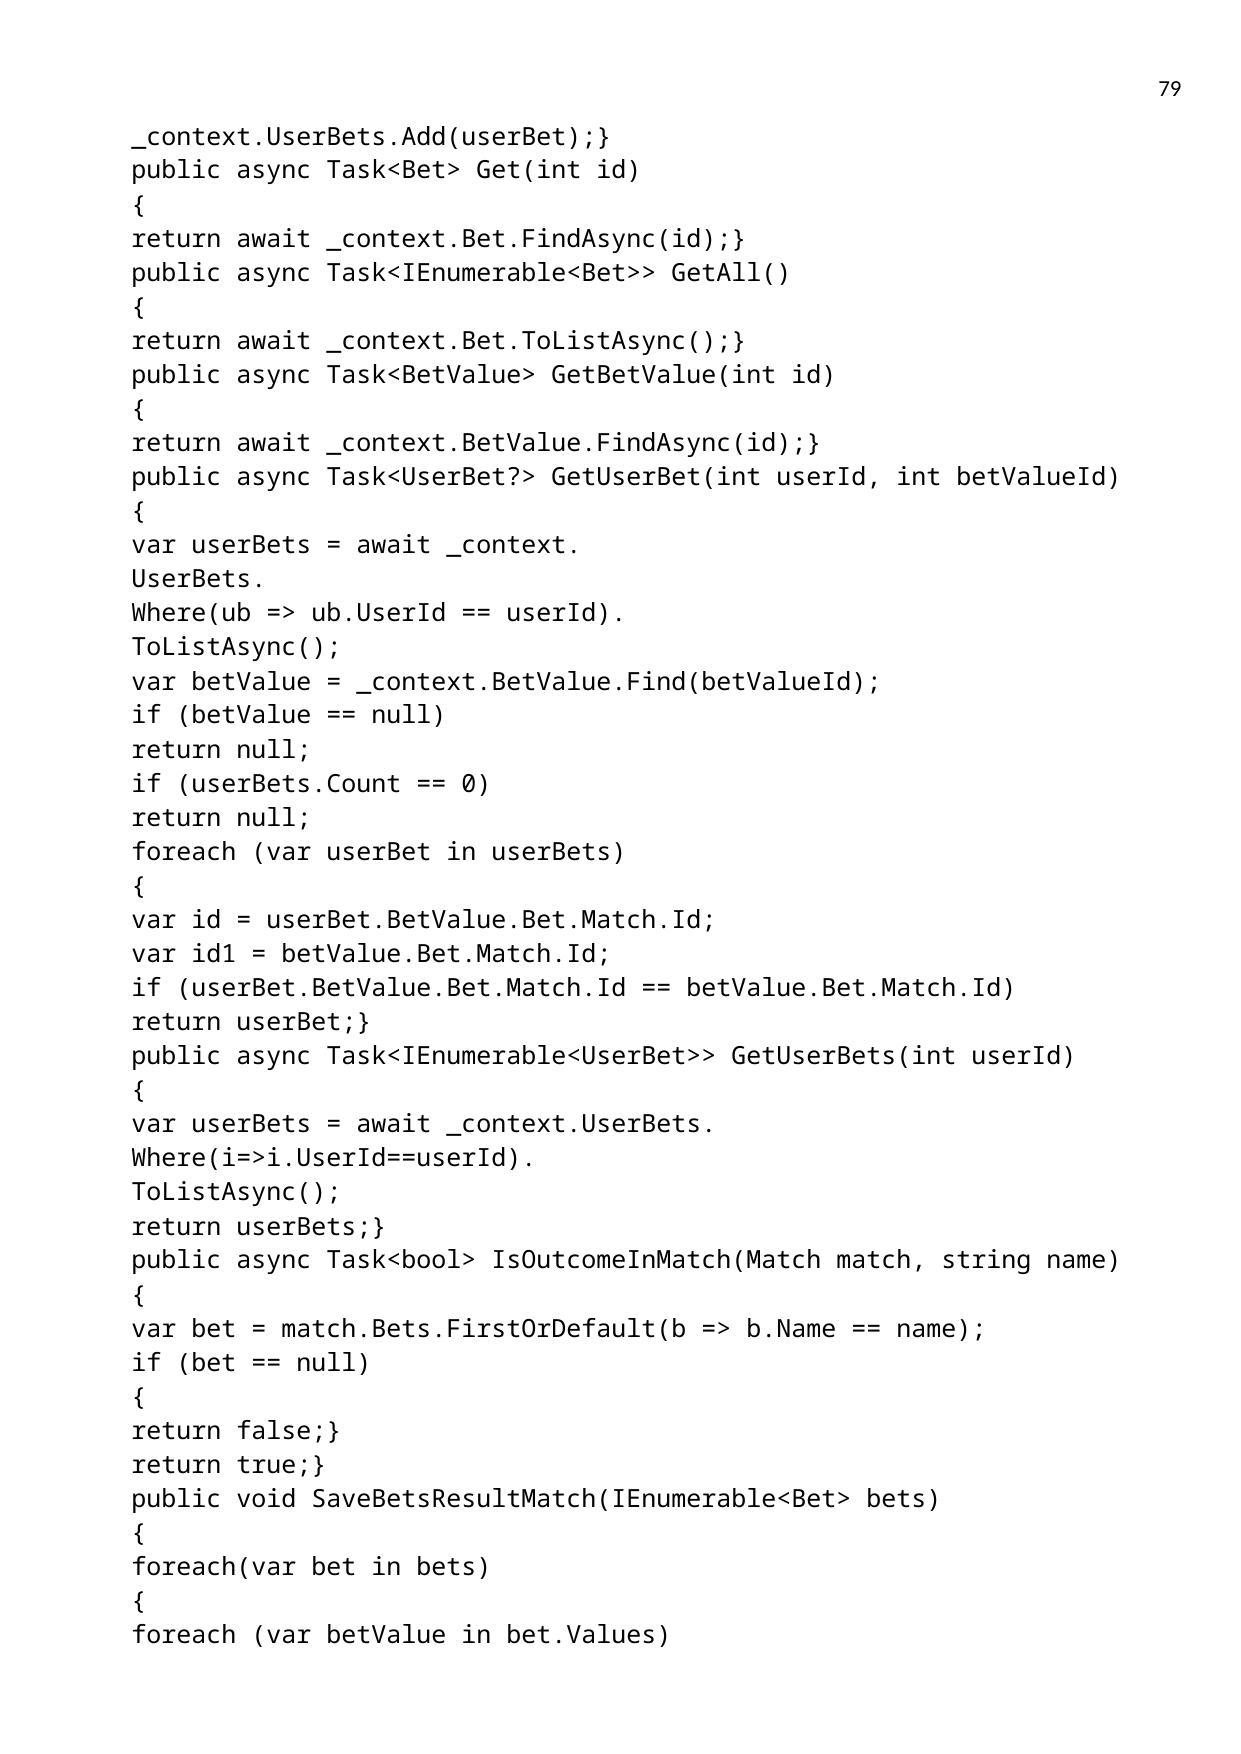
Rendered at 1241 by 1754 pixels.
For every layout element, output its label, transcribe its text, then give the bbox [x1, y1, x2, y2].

text foreach (var userBet in userBets) [131, 833, 1181, 867]
text { [131, 1276, 1181, 1310]
text { [131, 1515, 1181, 1549]
text var id1 = betValue.Bet.Match.Id; [131, 936, 1181, 970]
text return null; [131, 799, 1181, 833]
text if (betValue == null) [131, 697, 1181, 731]
text var userBets = await _context. [131, 527, 1181, 561]
text { [131, 186, 1181, 220]
text var id = userBet.BetValue.Bet.Match.Id; [131, 902, 1181, 936]
text Where(i=>i.UserId==userId). [131, 1140, 1181, 1174]
text public async Task<bool> IsOutcomeInMatch(Match match, string name) [131, 1242, 1181, 1276]
text var bet = match.Bets.FirstOrDefault(b => b.Name == name); [131, 1310, 1181, 1344]
text if (userBet.BetValue.Bet.Match.Id == betValue.Bet.Match.Id) [131, 970, 1181, 1004]
text { [131, 1583, 1181, 1617]
text var userBets = await _context.UserBets. [131, 1106, 1181, 1140]
text _context.UserBets.Add(userBet);} [131, 118, 1181, 152]
text public async Task<BetValue> GetBetValue(int id) [131, 357, 1181, 391]
text { [131, 1072, 1181, 1106]
text Where(ub => ub.UserId == userId). [131, 595, 1181, 629]
text ToListAsync(); [131, 1174, 1181, 1208]
text { [131, 1378, 1181, 1412]
text return await _context.BetValue.FindAsync(id);} [131, 425, 1181, 459]
text public async Task<IEnumerable<UserBet>> GetUserBets(int userId) [131, 1038, 1181, 1072]
text return false;} [131, 1412, 1181, 1447]
text var betValue = _context.BetValue.Find(betValueId); [131, 663, 1181, 697]
text public async Task<Bet> Get(int id) [131, 152, 1181, 186]
text { [131, 493, 1181, 527]
text UserBets. [131, 561, 1181, 595]
text foreach(var bet in bets) [131, 1549, 1181, 1583]
text return userBet;} [131, 1004, 1181, 1038]
text foreach (var betValue in bet.Values) [131, 1617, 1181, 1651]
text { [131, 288, 1181, 322]
text if (userBets.Count == 0) [131, 765, 1181, 799]
text ToListAsync(); [131, 629, 1181, 663]
text public void SaveBetsResultMatch(IEnumerable<Bet> bets) [131, 1481, 1181, 1515]
text return null; [131, 731, 1181, 765]
text return await _context.Bet.FindAsync(id);} [131, 220, 1181, 254]
text { [131, 867, 1181, 902]
text public async Task<IEnumerable<Bet>> GetAll() [131, 254, 1181, 288]
text public async Task<UserBet?> GetUserBet(int userId, int betValueId) [131, 459, 1181, 493]
text return true;} [131, 1447, 1181, 1481]
text return await _context.Bet.ToListAsync();} [131, 322, 1181, 357]
text { [131, 391, 1181, 425]
text return userBets;} [131, 1208, 1181, 1242]
text if (bet == null) [131, 1344, 1181, 1378]
